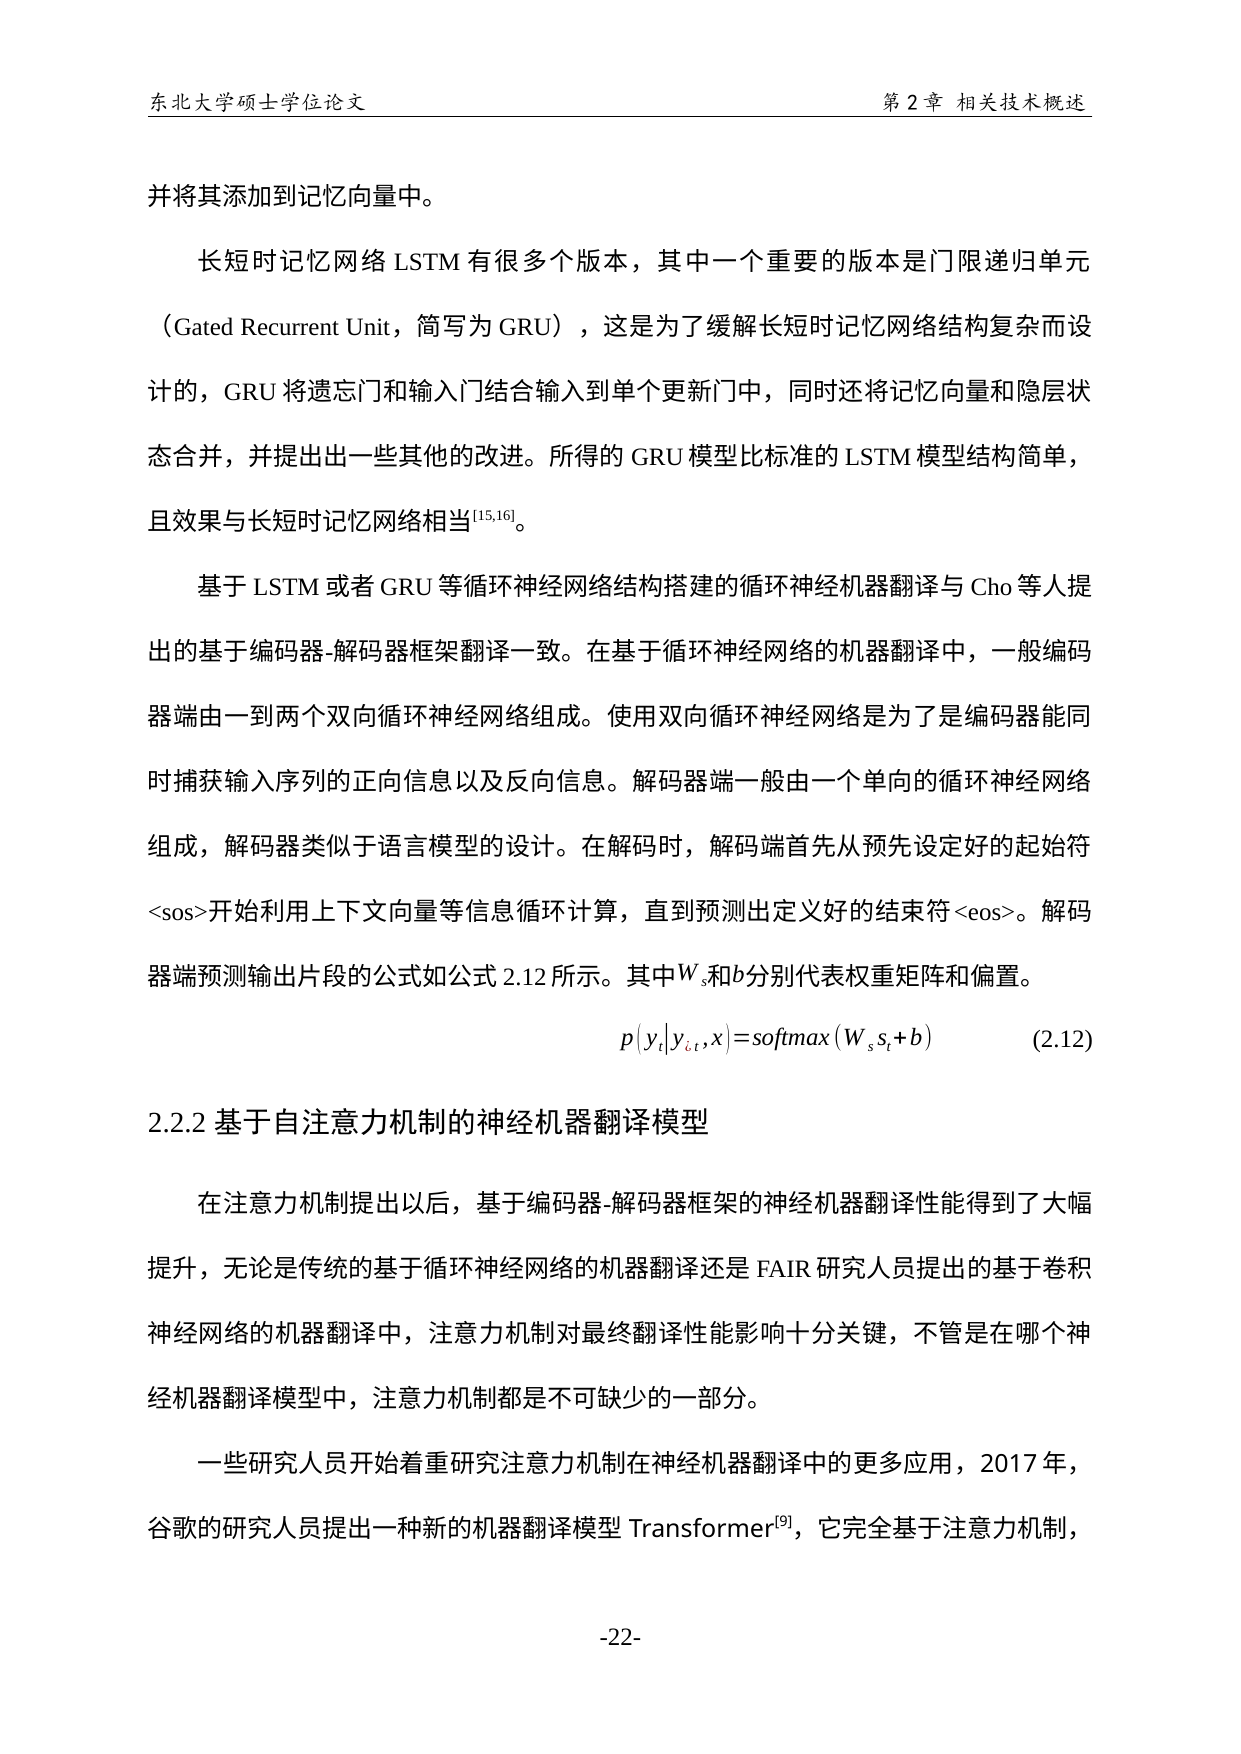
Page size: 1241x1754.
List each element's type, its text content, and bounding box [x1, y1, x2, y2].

text 2.2.2 基于自注意力机制的神经机器翻译模型 [148, 1088, 1092, 1153]
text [148, 1429, 1092, 1559]
text 在注意力机制提出以后，基于编码器-解码器框架的神经机器翻译性能得到了大幅提升，无论是传统的基于循环神经网络的机器翻译还是FAIR研究人员提出的基于卷积神经网络的机器翻译中，注意力机制对最终翻译性能影响十分关键，不管是在哪个神经机器翻译模型中，注意力机制都是不可缺少的一部分。 [148, 1169, 1092, 1429]
text (2.12) [148, 1007, 1092, 1072]
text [148, 162, 1092, 227]
text 长短时记忆网络LSTM有很多个版本，其中一个重要的版本是门限递归单元（Gated Recurrent Unit，简写为GRU），这是为了缓解长短时记忆网络结构复杂而设计的，GRU将遗忘门和输入门结合输入到单个更新门中，同时还将记忆向量和隐层状态合并，并提出出一些其他的改进。所得的GRU模型比标准的LSTM模型结构简单，且效果与长短时记忆网络相当[15,16]。 [148, 227, 1092, 552]
text 基于LSTM或者GRU等循环神经网络结构搭建的循环神经机器翻译与Cho等人提出的基于编码器-解码器框架翻译一致。在基于循环神经网络的机器翻译中，一般编码器端由一到两个双向循环神经网络组成。使用双向循环神经网络是为了是编码器能同时捕获输入序列的正向信息以及反向信息。解码器端一般由一个单向的循环神经网络组成，解码器类似于语言模型的设计。在解码时，解码端首先从预先设定好的起始符<sos>开始利用上下文向量等信息循环计算，直到预测出定义好的结束符<eos>。解码器端预测输出片段的公式如公式2.12所示。其中和分别代表权重矩阵和偏置。 [148, 552, 1092, 1007]
